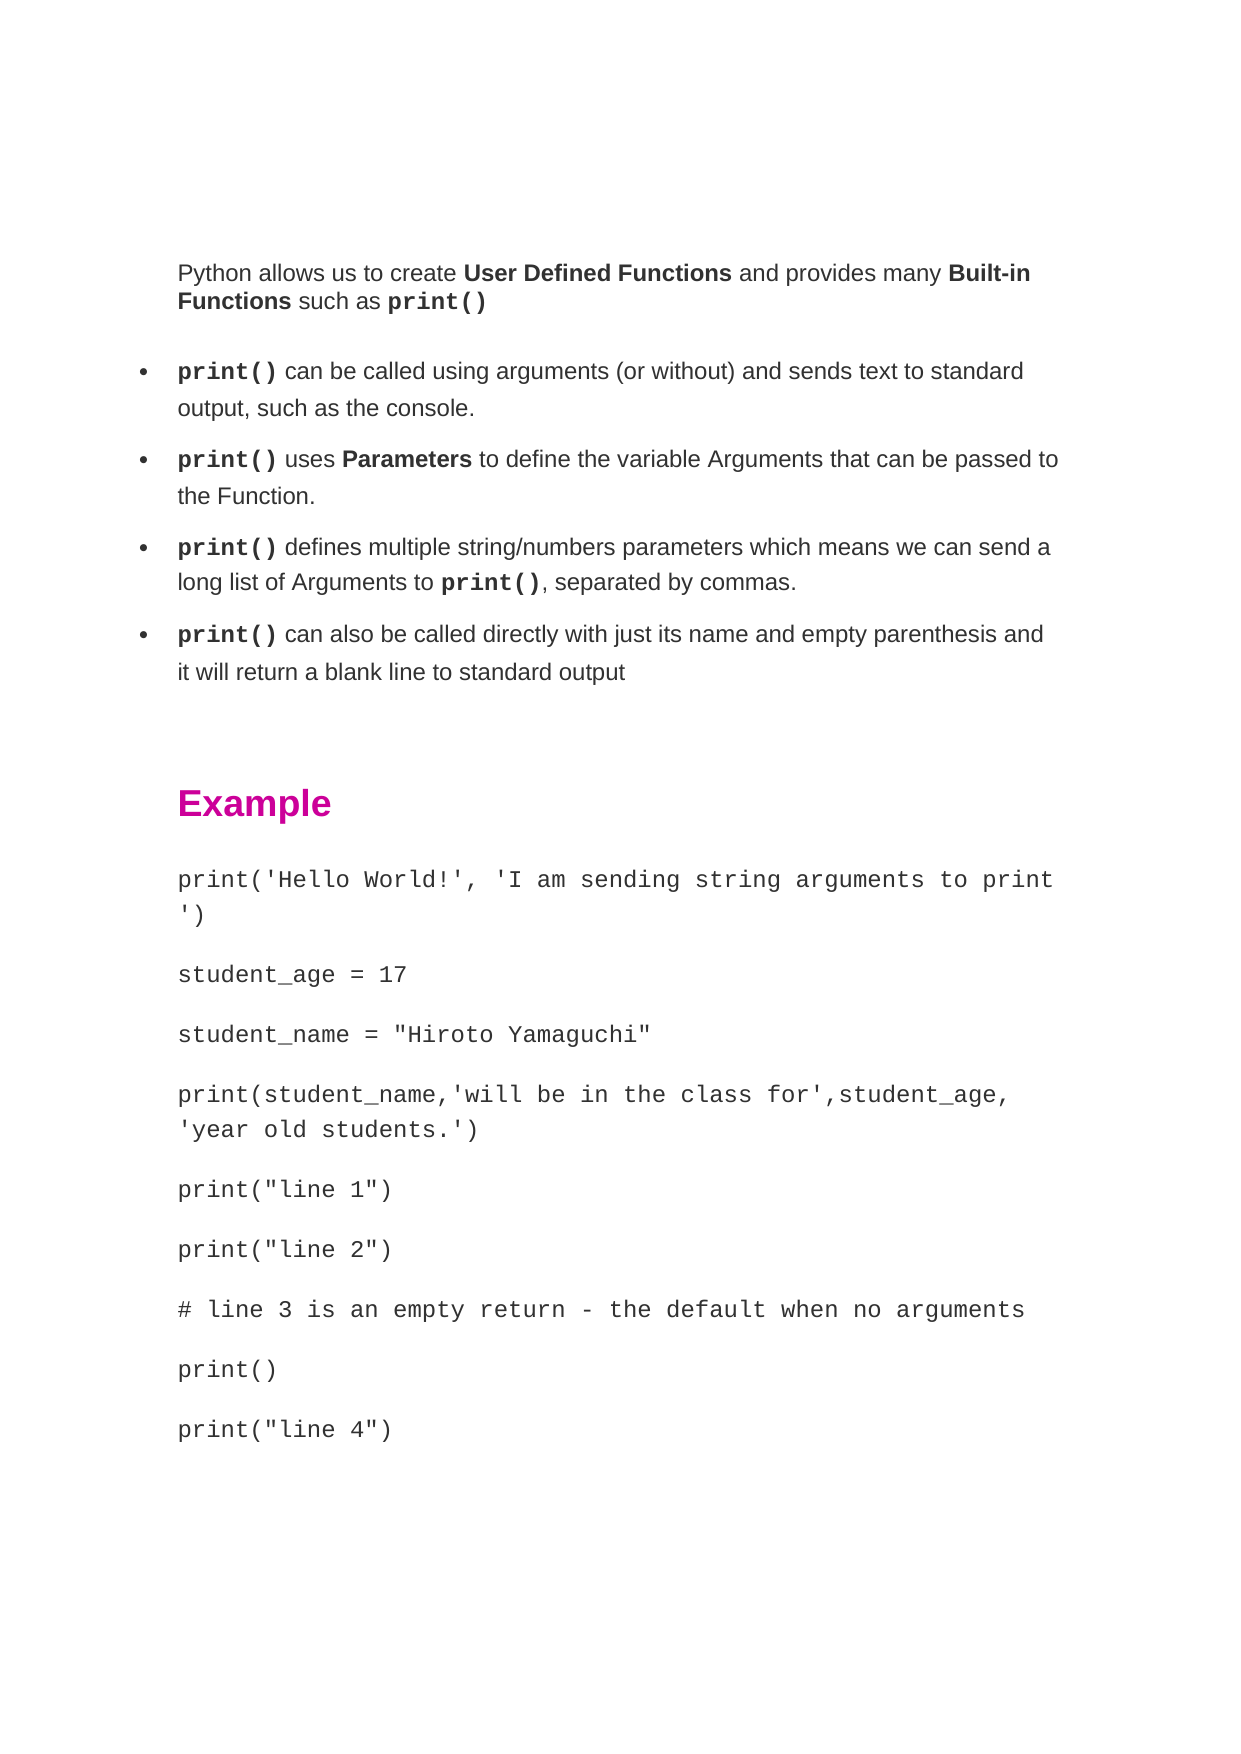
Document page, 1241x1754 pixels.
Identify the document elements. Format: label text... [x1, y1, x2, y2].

list print() uses Parameters to define the variable Arguments that can be passed to the Function. [140, 440, 1063, 510]
text print('Hello World!', 'I am sending string arguments to print ') [177, 860, 1063, 930]
text print("line 1") [177, 1170, 1063, 1205]
subtitle Example [177, 781, 1063, 824]
text student_name = "Hiroto Yamaguchi" [177, 1015, 1063, 1050]
list print() can be called using arguments (or without) and sends text to standard output, such as the console. [140, 352, 1063, 422]
text # line 3 is an empty return - the default when no arguments [177, 1290, 1063, 1325]
text print("line 4") [177, 1410, 1063, 1445]
text print("line 2") [177, 1230, 1063, 1265]
text student_age = 17 [177, 955, 1063, 990]
text print(student_name,'will be in the class for',student_age, 'year old students.') [177, 1075, 1063, 1145]
text Python allows us to create User Defined Functions and provides many Built-in Functions such as print() [177, 259, 1063, 317]
list print() can also be called directly with just its name and empty parenthesis and it will return a blank line to standard output [140, 615, 1063, 685]
text print() [177, 1350, 1063, 1385]
list print() defines multiple string/numbers parameters which means we can send a long list of Arguments to print(), separated by commas. [140, 527, 1063, 597]
